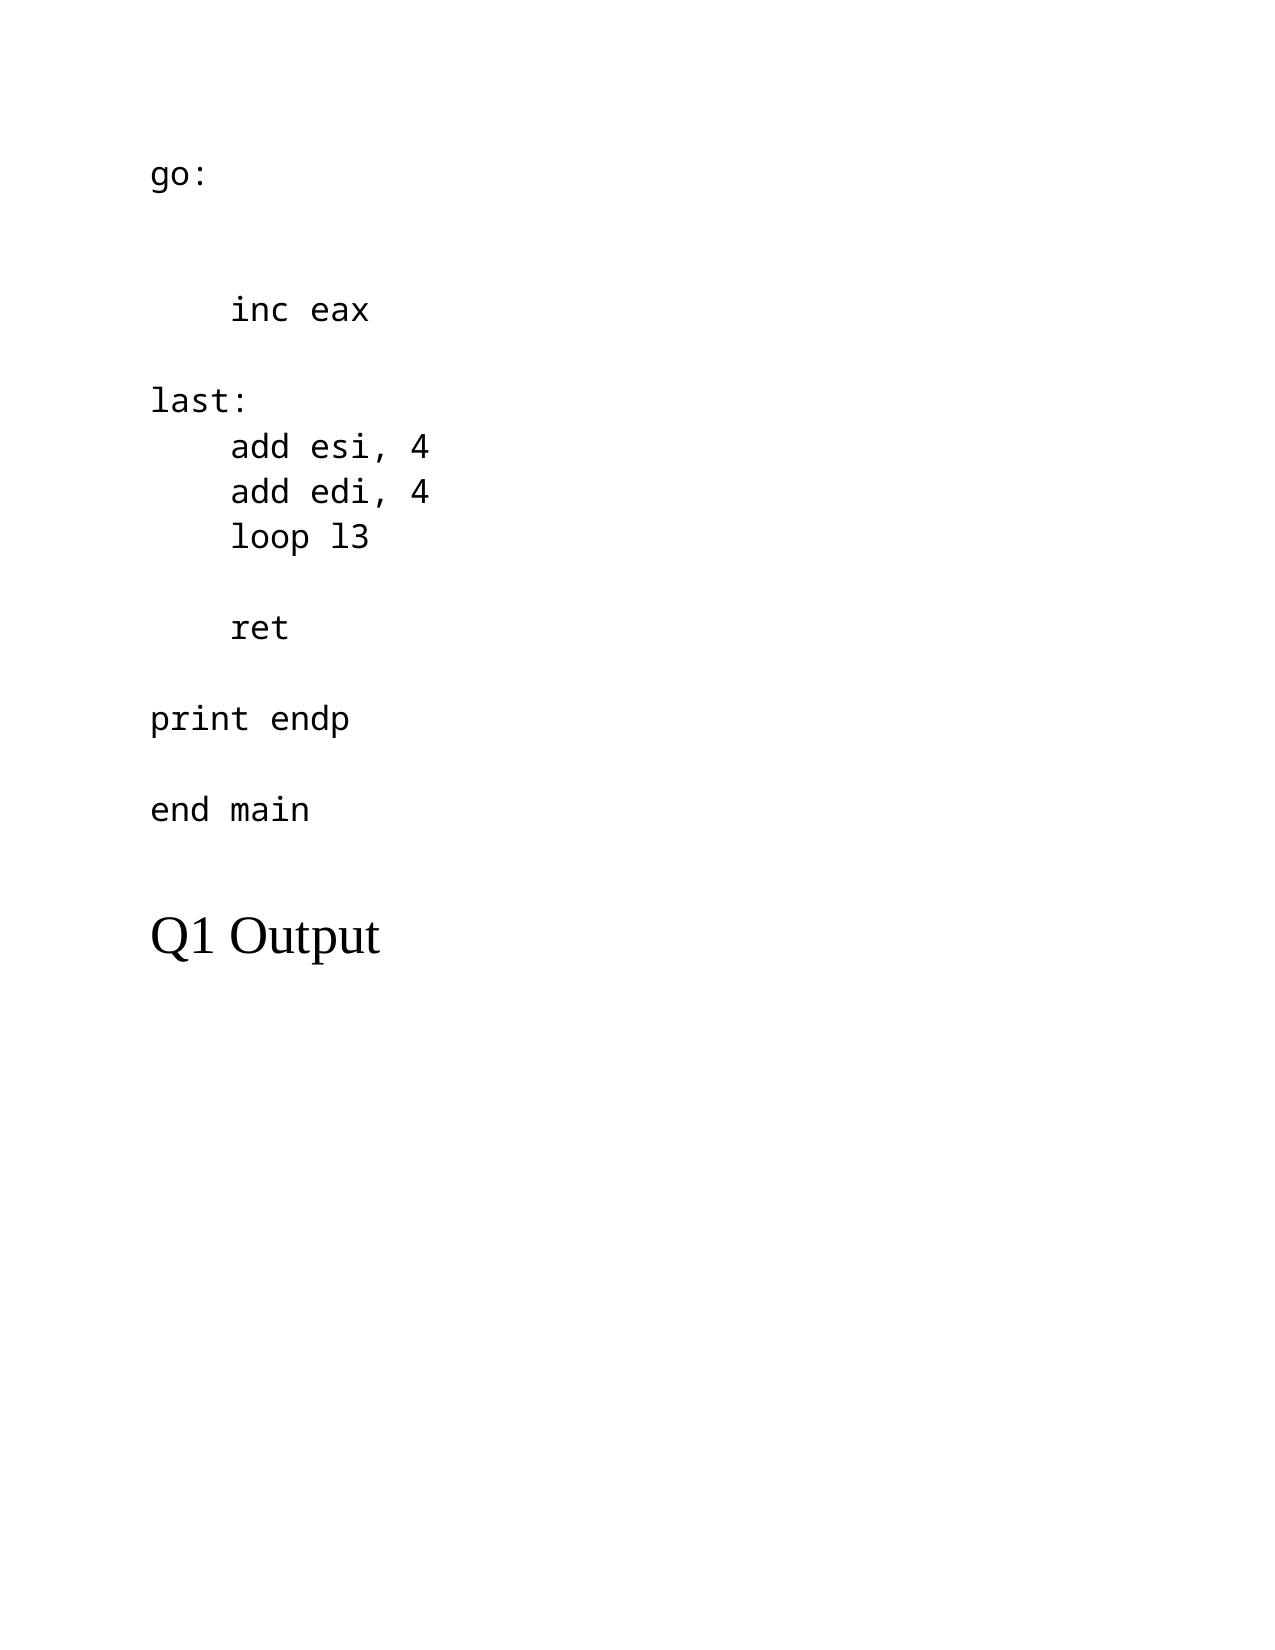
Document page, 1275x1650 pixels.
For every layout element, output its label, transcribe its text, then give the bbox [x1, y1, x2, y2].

text go: [150, 150, 1125, 195]
text last: [150, 377, 1125, 422]
text ret [150, 604, 1125, 649]
text print endp [150, 695, 1125, 740]
text end main [150, 786, 1125, 831]
text add edi, 4 [150, 468, 1125, 513]
text add esi, 4 [150, 422, 1125, 468]
text loop l3 [150, 513, 1125, 559]
text Q1 Output [150, 903, 1125, 965]
text inc eax [150, 286, 1125, 332]
